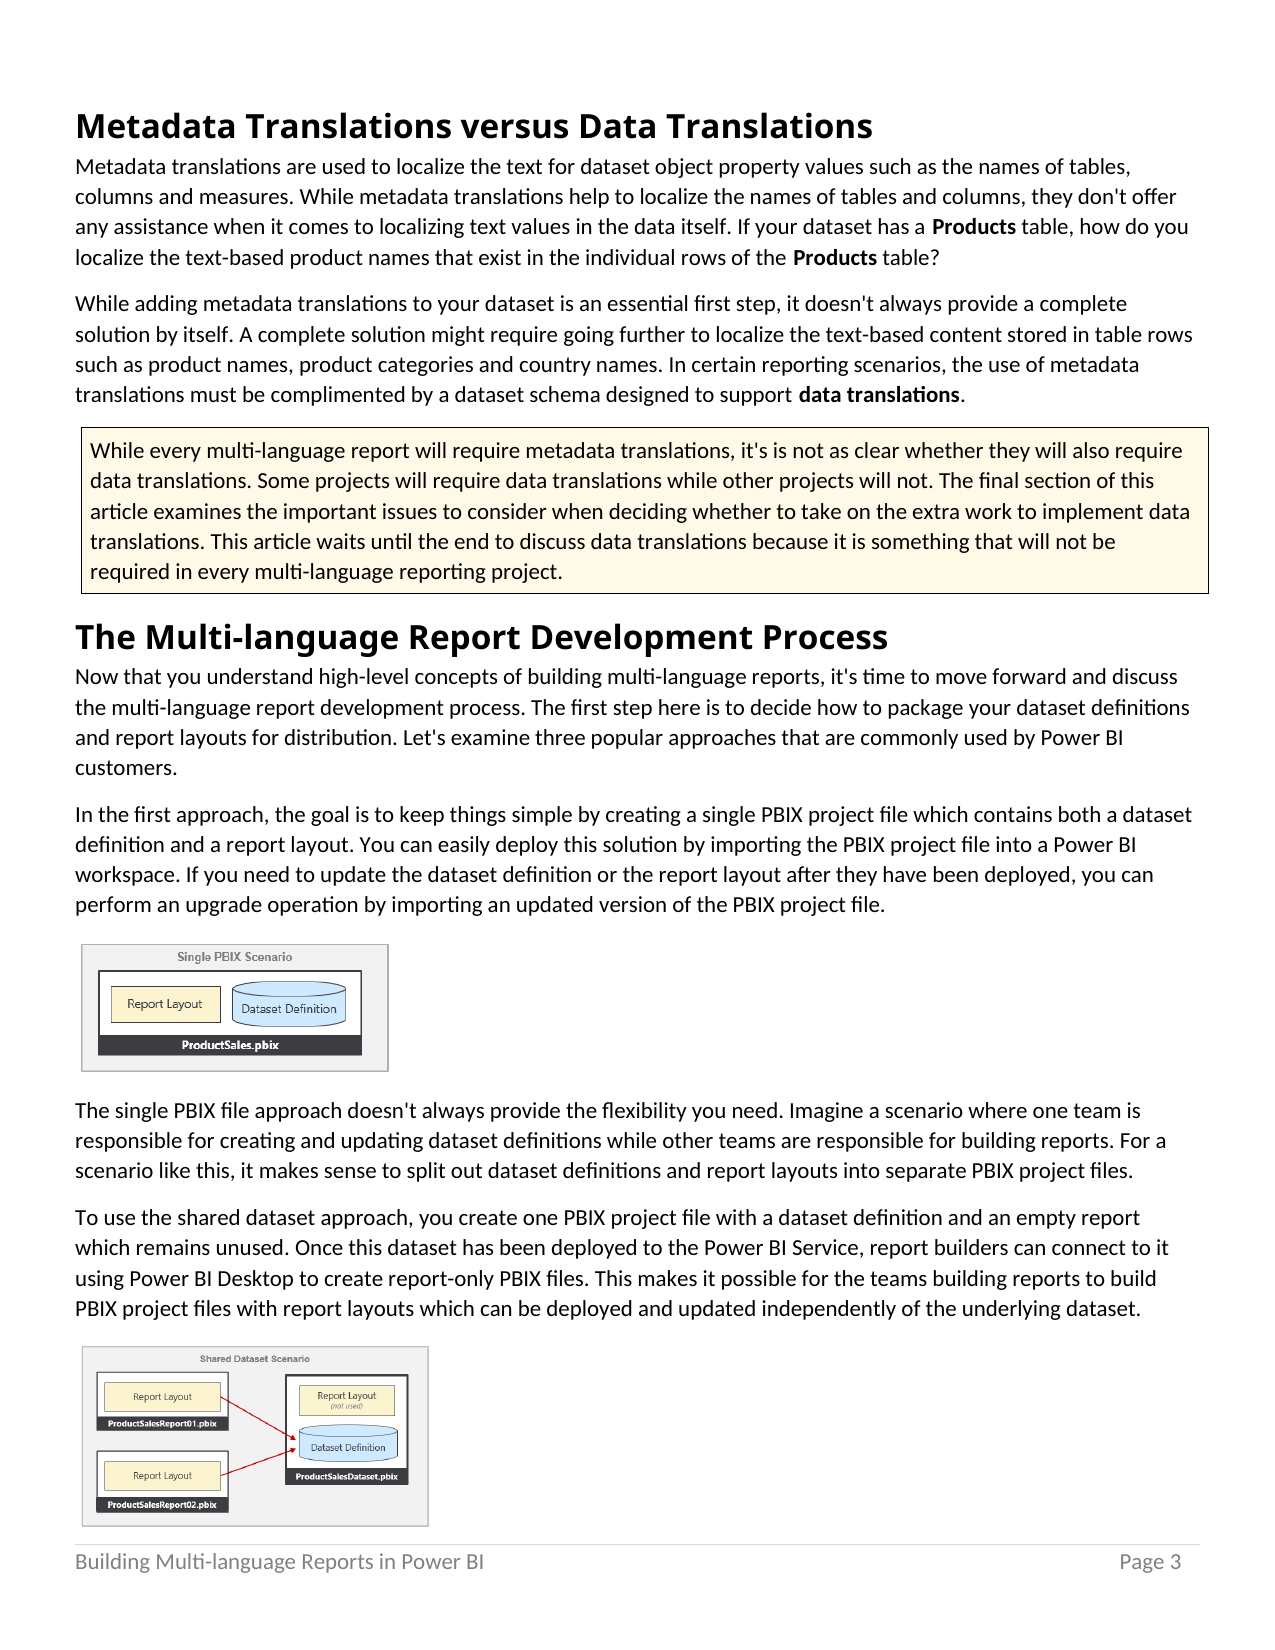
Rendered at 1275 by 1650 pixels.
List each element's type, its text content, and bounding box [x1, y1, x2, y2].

text While adding metadata translations to your dataset is an essential first step, it doesn't always provide a complete solution by itself. A complete solution might require going further to localize the text-based content stored in table rows such as product names, product categories and country names. In certain reporting scenarios, the use of metadata translations must be complimented by a dataset schema designed to support data translations. [75, 289, 1200, 408]
text In the first approach, the goal is to keep things simple by creating a single PBIX project file which contains both a dataset definition and a report layout. You can easily deploy this solution by importing the PBIX project file into a Power BI workspace. If you need to update the dataset definition or the report layout after they have been deployed, you can perform an upgrade operation by importing an updated version of the PBIX project file. [75, 800, 1200, 918]
picture [75, 1340, 432, 1534]
subtitle Metadata Translations versus Data Translations [75, 103, 1200, 148]
text While every multi-language report will require metadata translations, it's is not as clear whether they will also require data translations. Some projects will require data translations while other projects will not. The final section of this article examines the important issues to consider when deciding whether to take on the extra work to implement data translations. This article waits until the end to discuss data translations because it is something that will not be required in every multi-language reporting project. [82, 428, 1208, 593]
picture [75, 937, 397, 1078]
text Metadata translations are used to localize the text for dataset object property values such as the names of tables, columns and measures. While metadata translations help to localize the names of tables and columns, they don't offer any assistance when it comes to localizing text values in the data itself. If your dataset has a Products table, how do you localize the text-based product names that exist in the individual rows of the Products table? [75, 152, 1200, 271]
text To use the shared dataset approach, you create one PBIX project file with a dataset definition and an empty report which remains unused. Once this dataset has been deployed to the Power BI Service, report builders can connect to it using Power BI Desktop to create report-only PBIX files. This makes it possible for the teams building reports to build PBIX project files with report layouts which can be deployed and updated independently of the underlying dataset. [75, 1203, 1200, 1322]
text Now that you understand high-level concepts of building multi-language reports, it's time to move forward and discuss the multi-language report development process. The first step here is to decide how to package your dataset definitions and report layouts for distribution. Let's examine three popular approaches that are commonly used by Power BI customers. [75, 662, 1200, 781]
text The single PBIX file approach doesn't always provide the flexibility you need. Imagine a scenario where one team is responsible for creating and updating dataset definitions while other teams are responsible for building reports. For a scenario like this, it makes sense to split out dataset definitions and report layouts into separate PBIX project files. [75, 1096, 1200, 1184]
subtitle The Multi-language Report Development Process [75, 613, 1200, 659]
